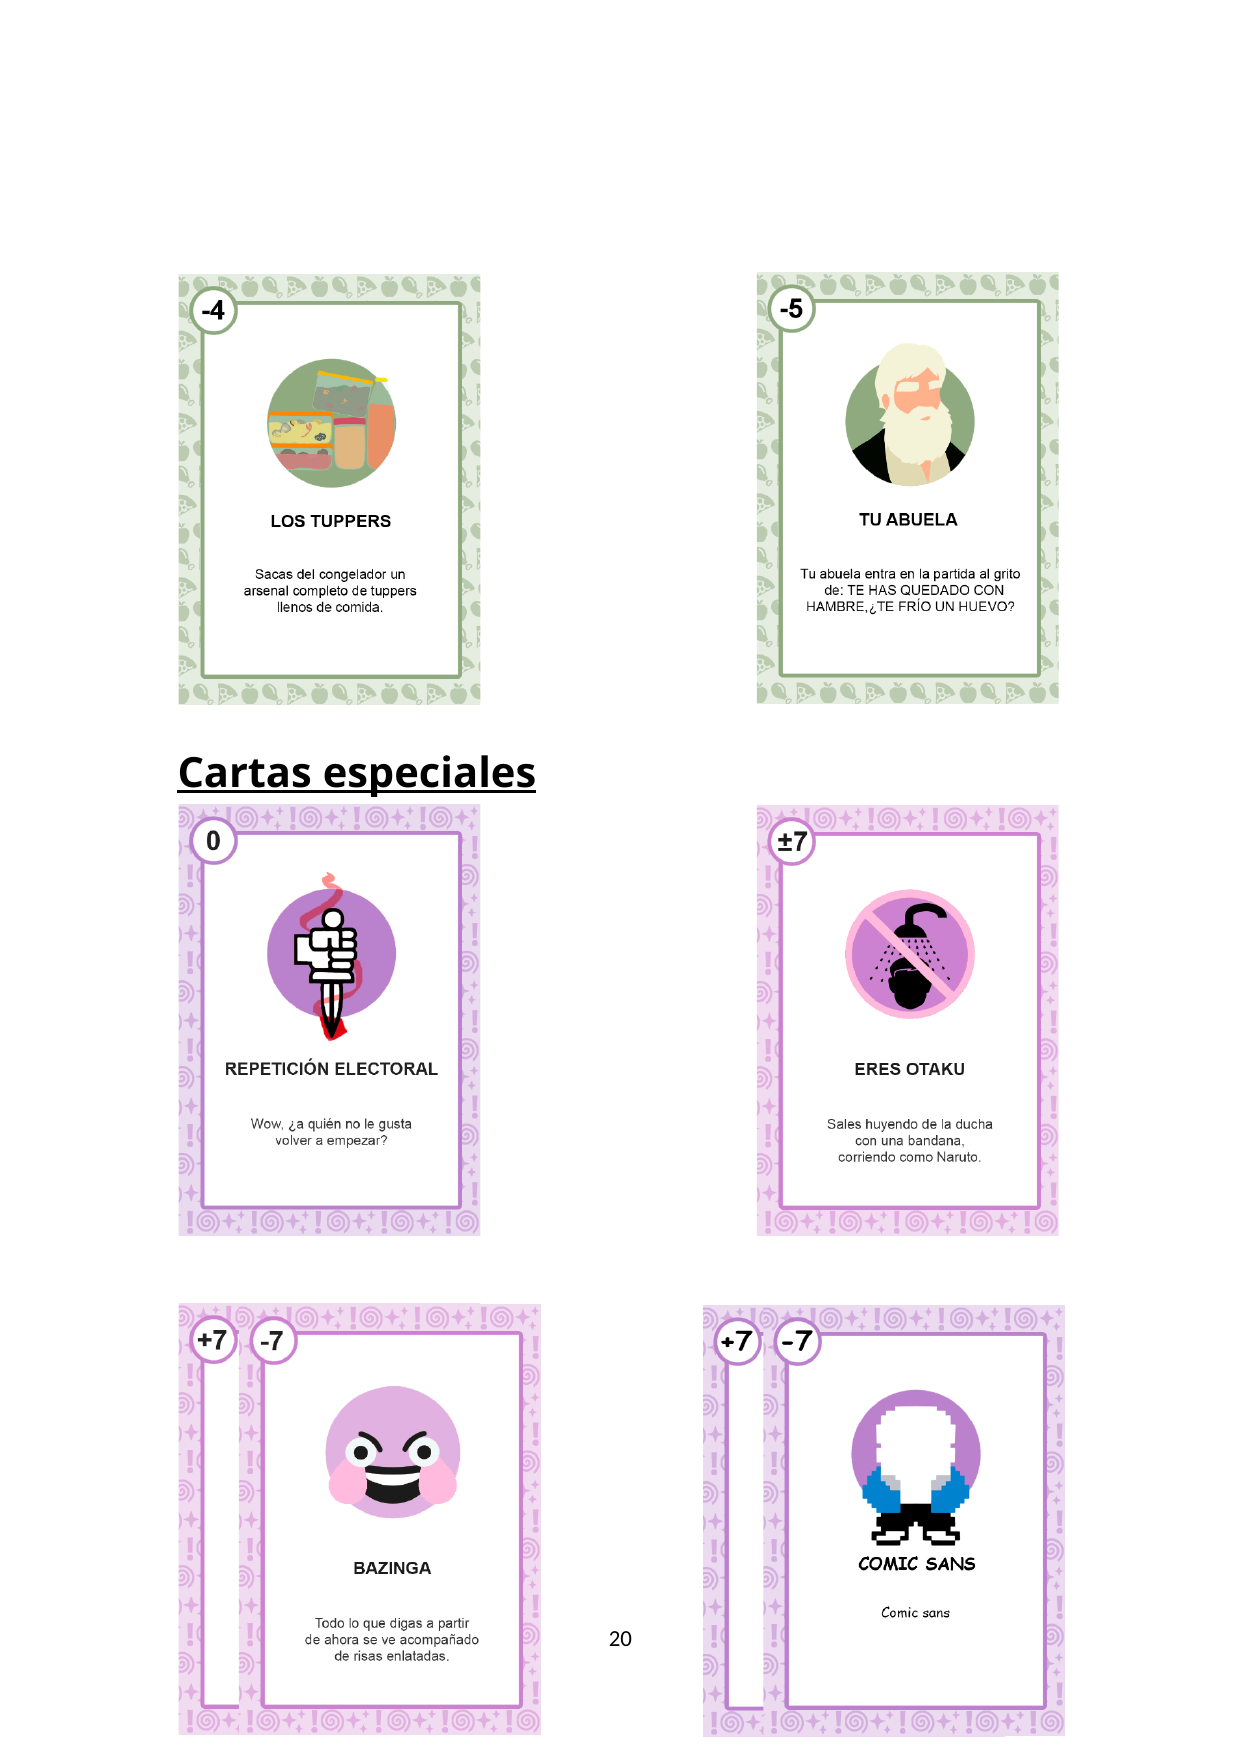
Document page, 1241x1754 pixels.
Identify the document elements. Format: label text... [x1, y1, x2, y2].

picture [0, 272, 1241, 1754]
subtitle Cartas especiales [177, 742, 1063, 799]
